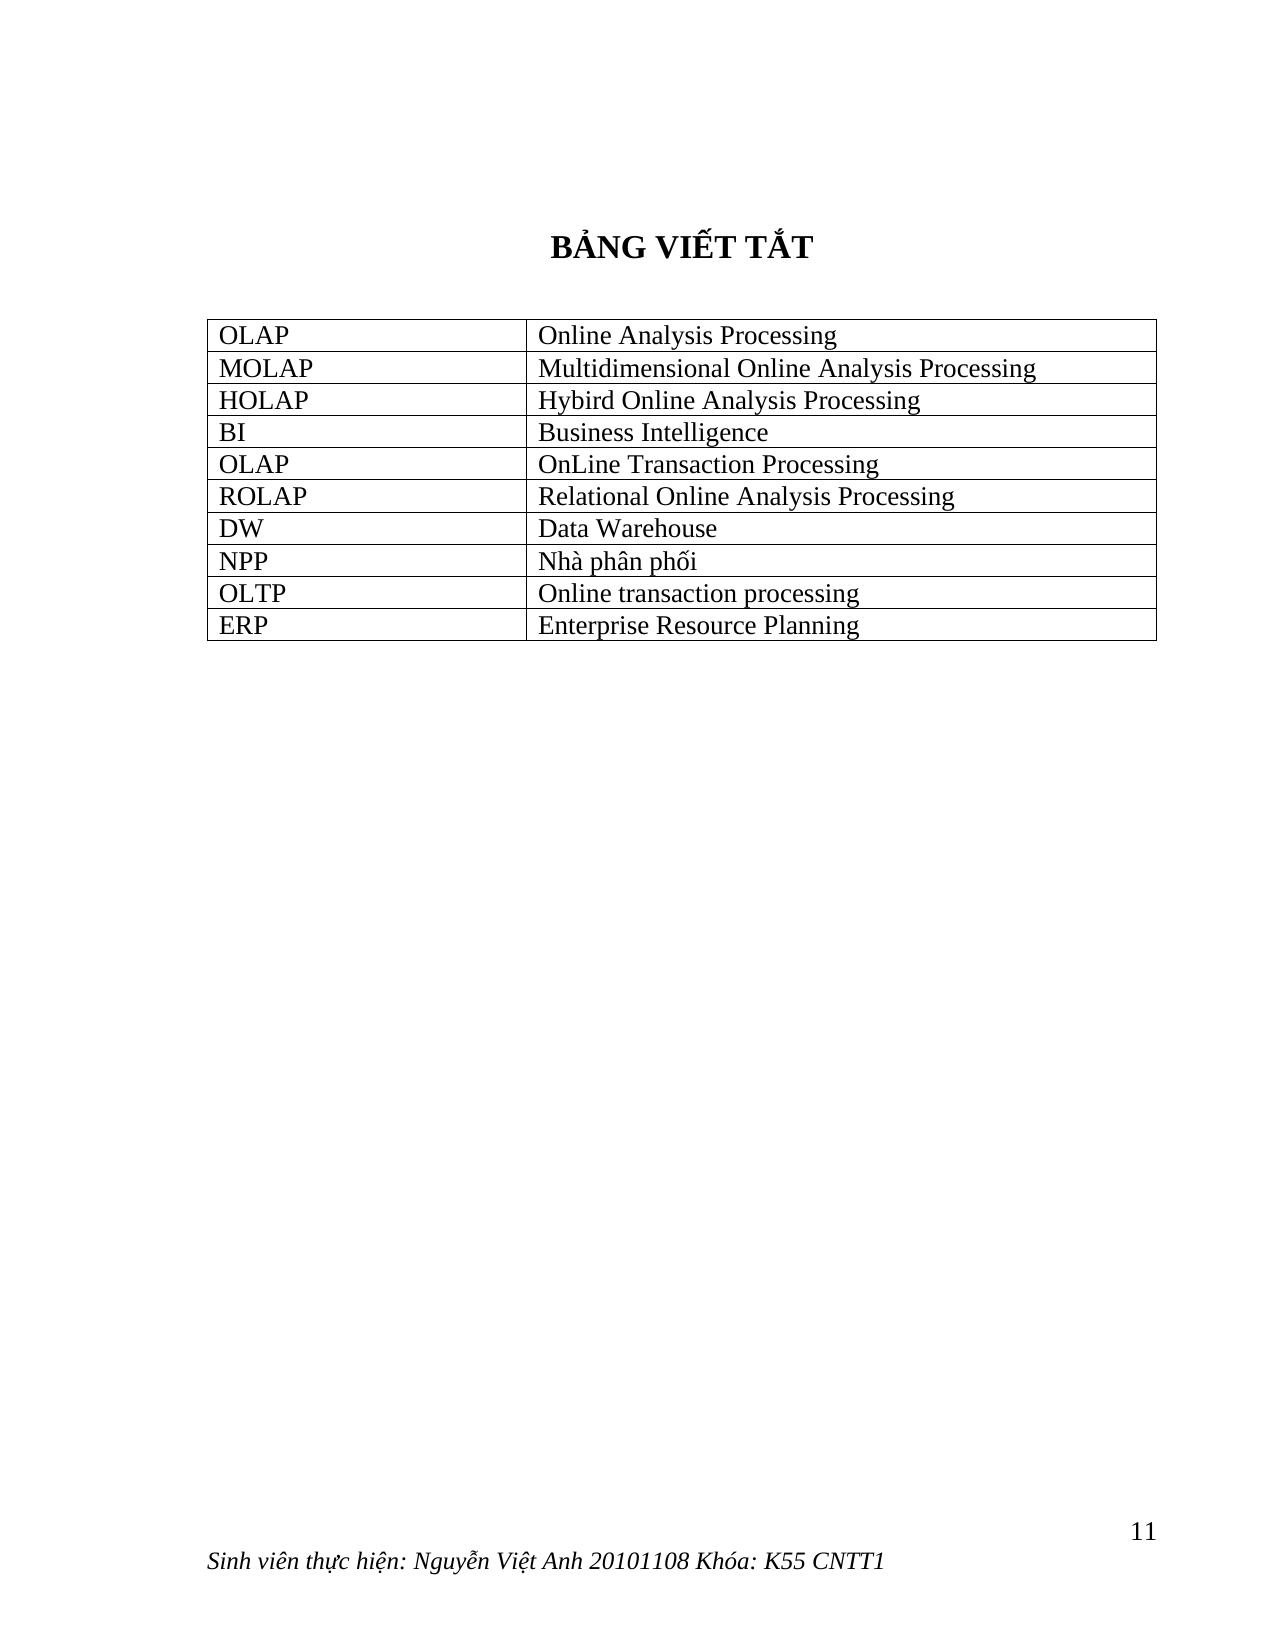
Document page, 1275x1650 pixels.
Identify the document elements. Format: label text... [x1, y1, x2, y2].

table_cell OLAP [208, 448, 526, 479]
table_cell ERP [208, 609, 526, 640]
table_cell Enterprise Resource Planning [527, 609, 1156, 640]
table_cell Relational Online Analysis Processing [527, 480, 1156, 512]
table_cell HOLAP [208, 384, 526, 415]
table_cell DW [208, 513, 526, 544]
table_header Online Analysis Processing [527, 320, 1156, 351]
table_cell Hybird Online Analysis Processing [527, 384, 1156, 415]
table_cell Business Intelligence [527, 416, 1156, 447]
subtitle BẢNG VIẾT TẮT [207, 227, 1157, 265]
table_cell OLTP [208, 577, 526, 608]
table_cell ROLAP [208, 480, 526, 512]
table_cell Online transaction processing [527, 577, 1156, 608]
table_header OLAP [208, 320, 526, 351]
table_cell BI [208, 416, 526, 447]
table_cell Data Warehouse [527, 513, 1156, 544]
table_cell OnLine Transaction Processing [527, 448, 1156, 479]
table_cell MOLAP [208, 352, 526, 383]
table_cell NPP [208, 545, 526, 576]
table_cell Multidimensional Online Analysis Processing [527, 352, 1156, 383]
table_cell Nhà phân phối [527, 545, 1156, 576]
